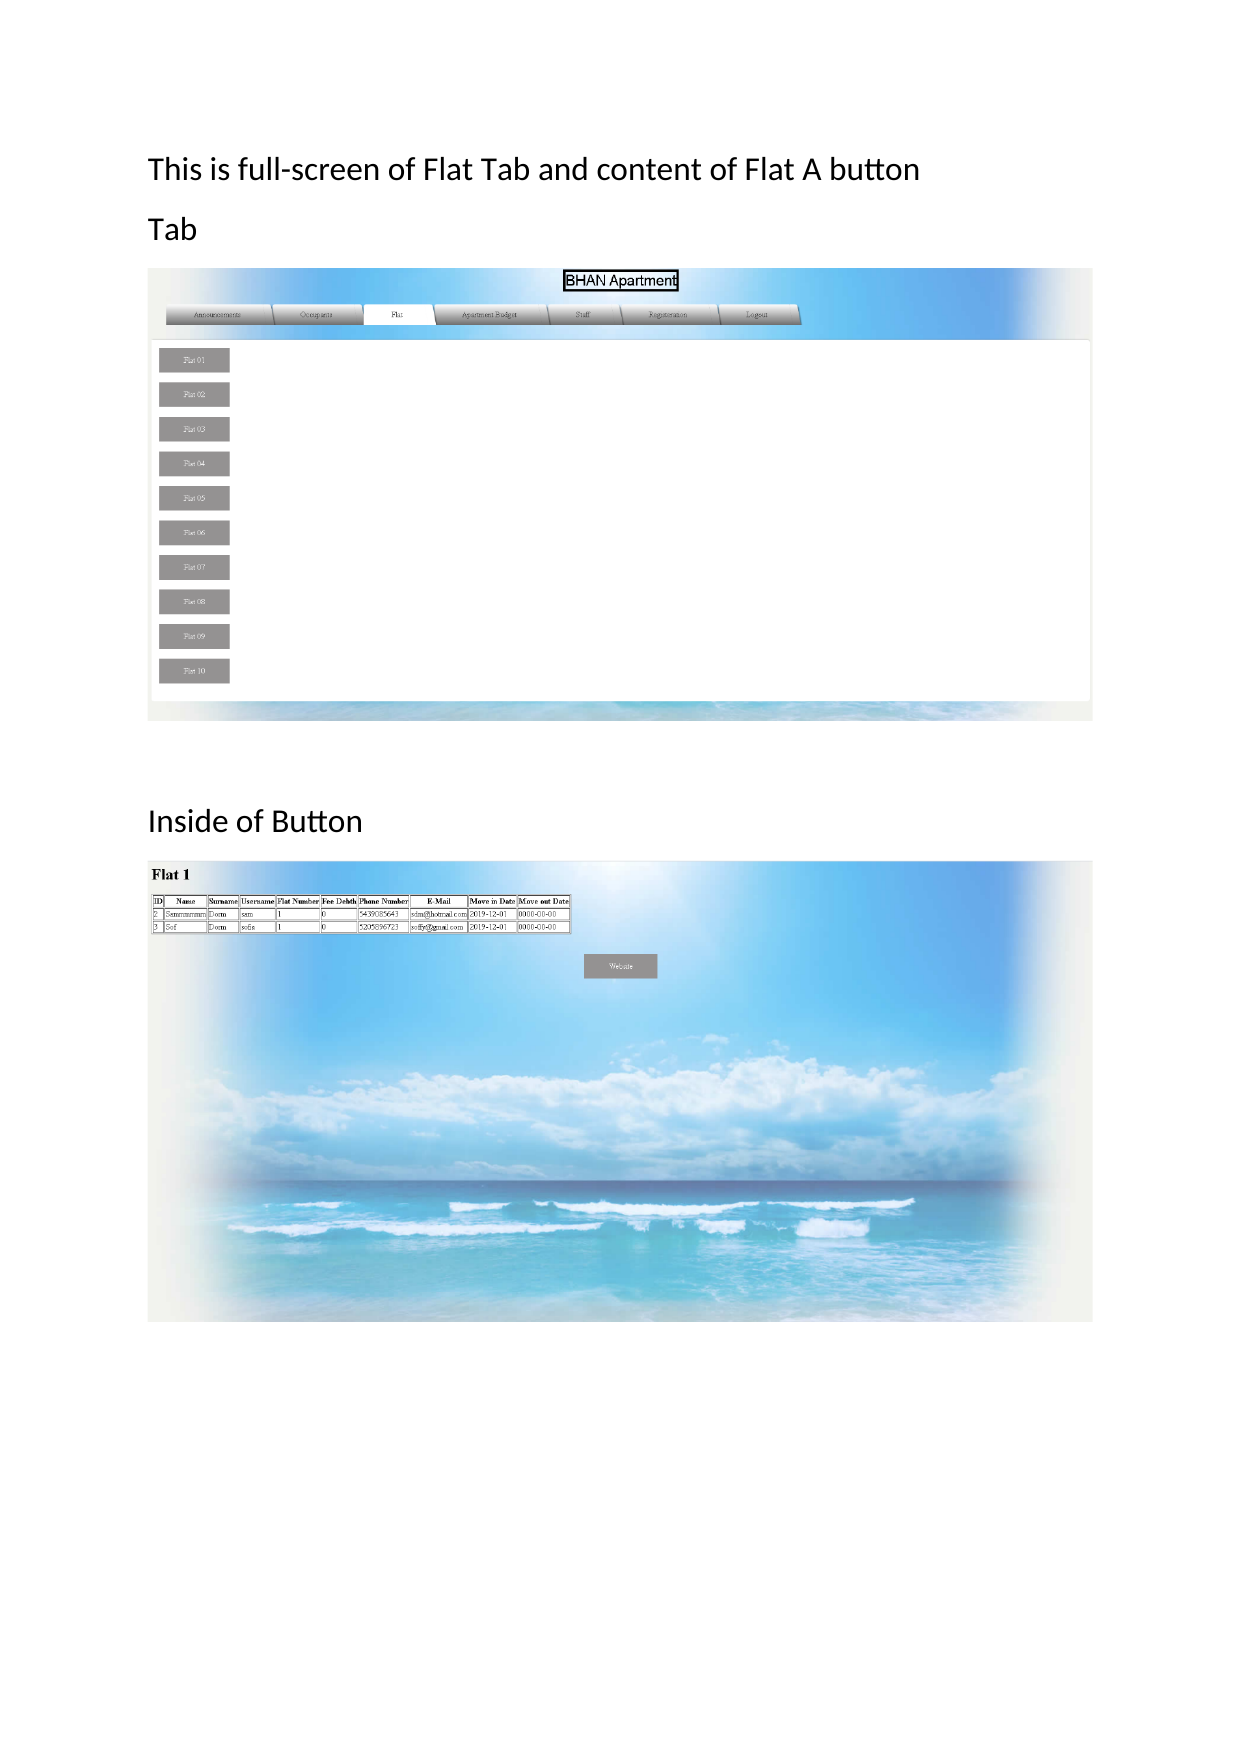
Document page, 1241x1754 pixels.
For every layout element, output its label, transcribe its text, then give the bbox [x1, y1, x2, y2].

text This is full-screen of Flat Tab and content of Flat A button [148, 148, 1093, 188]
text Tab [148, 208, 1093, 249]
text Inside of Button [148, 799, 1093, 840]
picture [147, 268, 1093, 721]
picture [147, 860, 1093, 1322]
